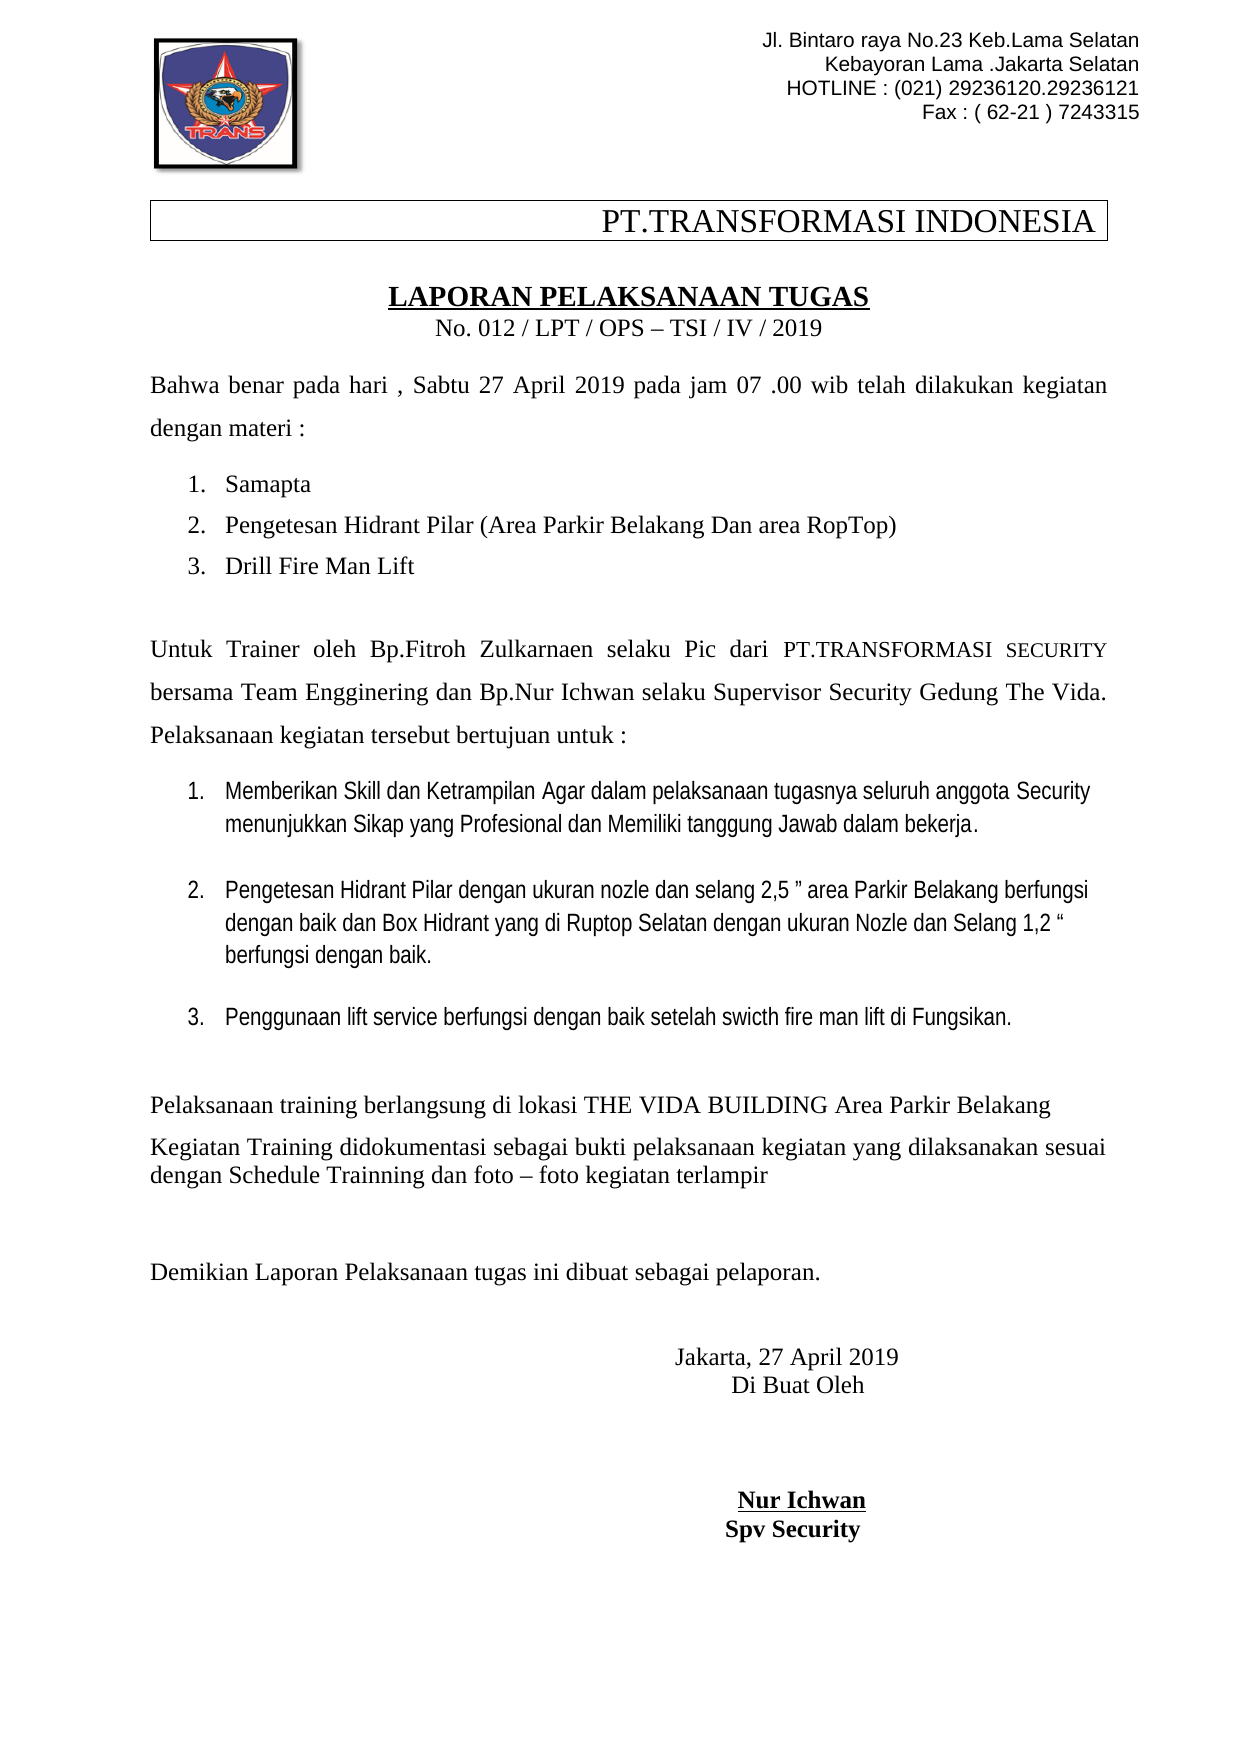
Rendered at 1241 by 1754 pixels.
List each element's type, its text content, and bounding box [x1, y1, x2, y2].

list Drill Fire Man Lift [187, 551, 1107, 580]
text Di Buat Oleh [150, 1371, 1107, 1399]
text Nur Ichwan [150, 1486, 1107, 1514]
text Spv Security [150, 1514, 1107, 1543]
list Penggunaan lift service berfungsi dengan baik setelah swicth fire man lift di Fungsikan. [187, 1002, 1107, 1031]
text Bahwa benar pada hari , Sabtu 27 April 2019 pada jam 07 .00 wib telah dilakukan kegiatan dengan materi : [150, 370, 1107, 442]
text LAPORAN PELAKSANAAN TUGAS [150, 279, 1107, 313]
text Pelaksanaan training berlangsung di lokasi THE VIDA BUILDING Area Parkir Belakang [150, 1091, 1107, 1119]
text Kegiatan Training didokumentasi sebagai bukti pelaksanaan kegiatan yang dilaksanakan sesuai dengan Schedule Trainning dan foto – foto kegiatan terlampir [150, 1132, 1107, 1189]
text Demikian Laporan Pelaksanaan tugas ini dibuat sebagai pelaporan. [150, 1257, 1107, 1286]
text Jakarta, 27 April 2019 [150, 1342, 1107, 1371]
list Pengetesan Hidrant Pilar dengan ukuran nozle dan selang 2,5 ” area Parkir Belakang berfungsi dengan baik dan Box Hidrant yang di Ruptop Selatan dengan ukuran Nozle dan Selang 1,2 “ berfungsi dengan baik. [187, 874, 1107, 969]
picture [150, 35, 308, 177]
list Pengetesan Hidrant Pilar (Area Parkir Belakang Dan area RopTop) [187, 510, 1107, 539]
list Memberikan Skill dan Ketrampilan Agar dalam pelaksanaan tugasnya seluruh anggota Security menunjukkan Sikap yang Profesional dan Memiliki tanggung Jawab dalam bekerja. [187, 776, 1107, 837]
text Untuk Trainer oleh Bp.Fitroh Zulkarnaen selaku Pic dari PT.TRANSFORMASI SECURITY bersama Team Engginering dan Bp.Nur Ichwan selaku Supervisor Security Gedung The Vida. Pelaksanaan kegiatan tersebut bertujuan untuk : [150, 634, 1107, 749]
list Samapta [187, 469, 1107, 498]
text No. 012 / LPT / OPS – TSI / IV / 2019 [150, 313, 1107, 341]
